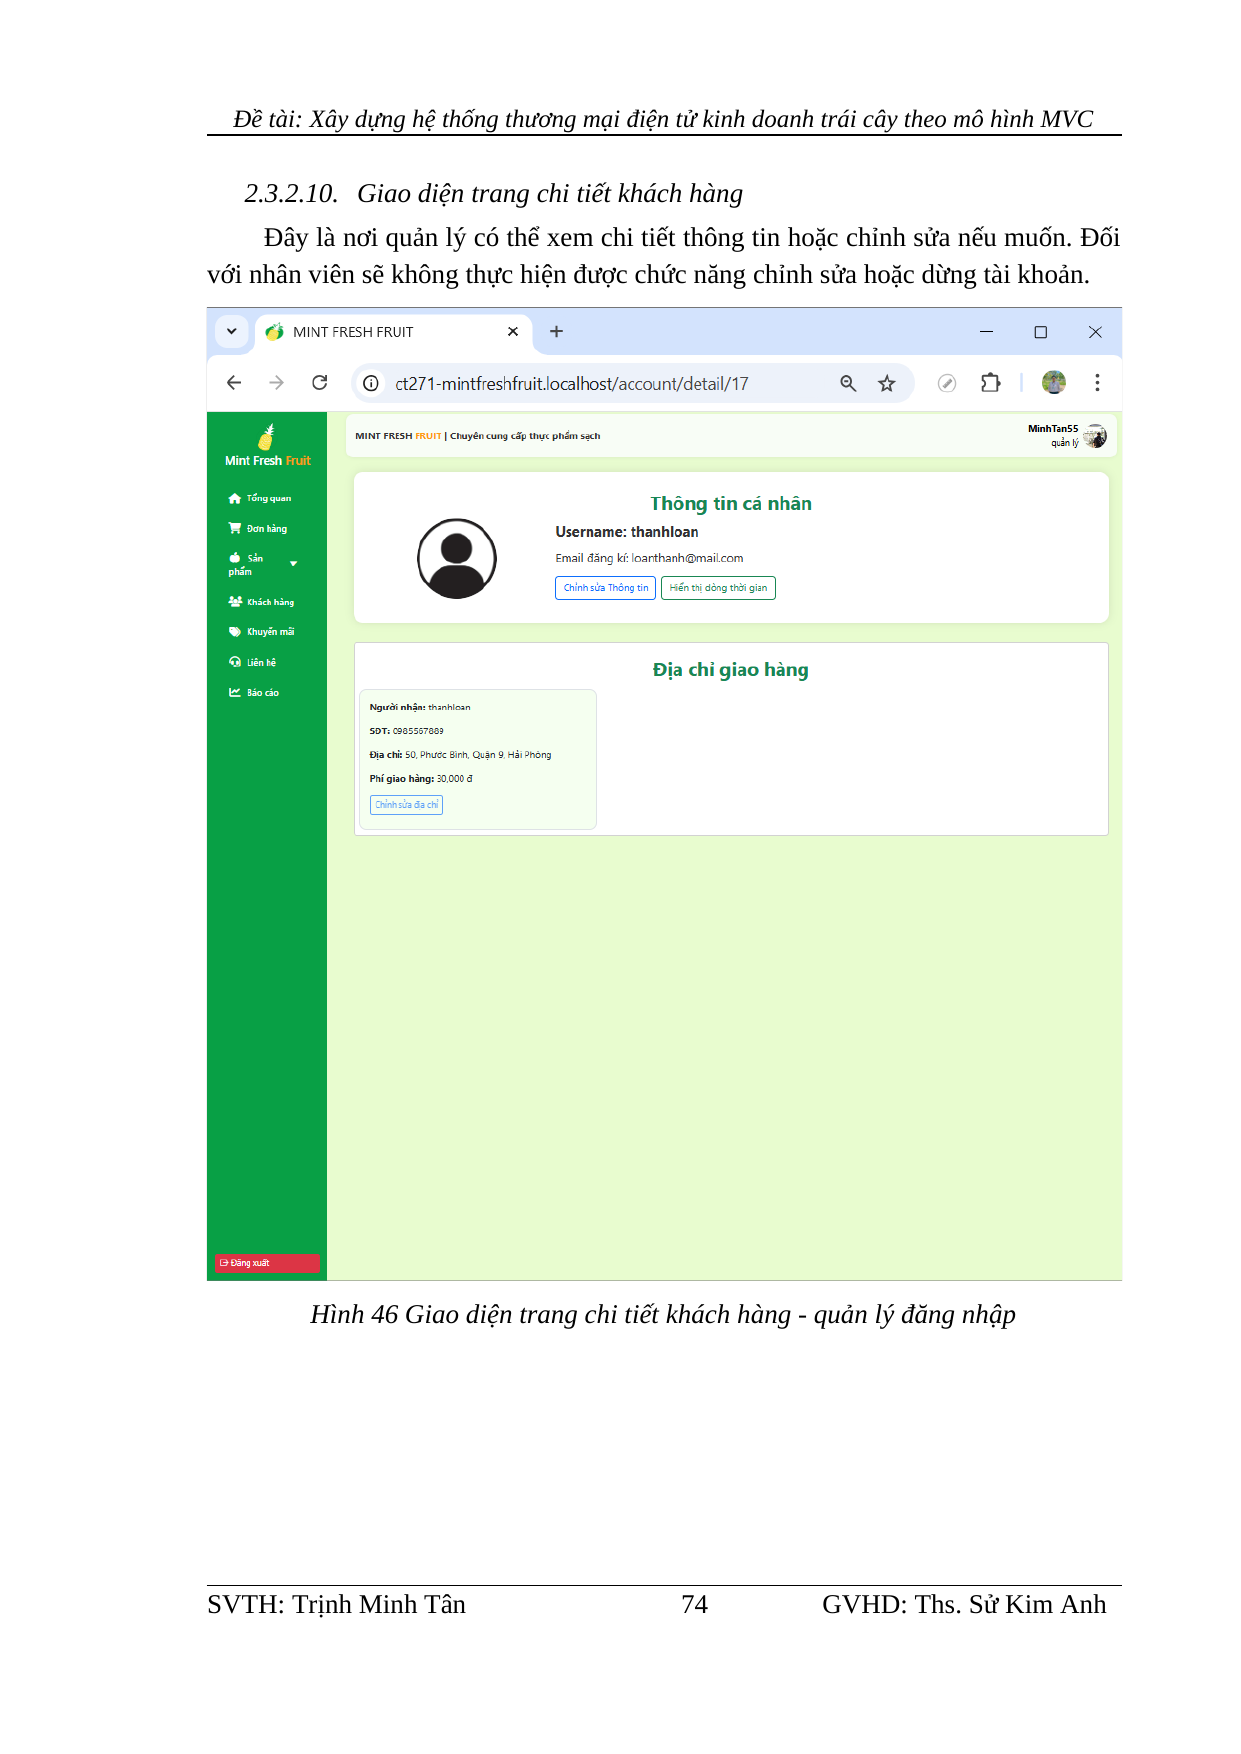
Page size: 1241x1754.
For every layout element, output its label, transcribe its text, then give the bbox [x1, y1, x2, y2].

subtitle Giao diện trang chi tiết khách hàng [244, 177, 1122, 208]
text Đây là nơi quản lý có thể xem chi tiết thông tin hoặc chỉnh sửa nếu muốn. Đối với nhân viên sẽ không thực hiện được chức năng chỉnh sửa hoặc dừng tài khoản. [207, 221, 1122, 289]
text Hình 46 Giao diện trang chi tiết khách hàng - quản lý đăng nhập [207, 1299, 1122, 1330]
picture [206, 307, 1123, 1281]
